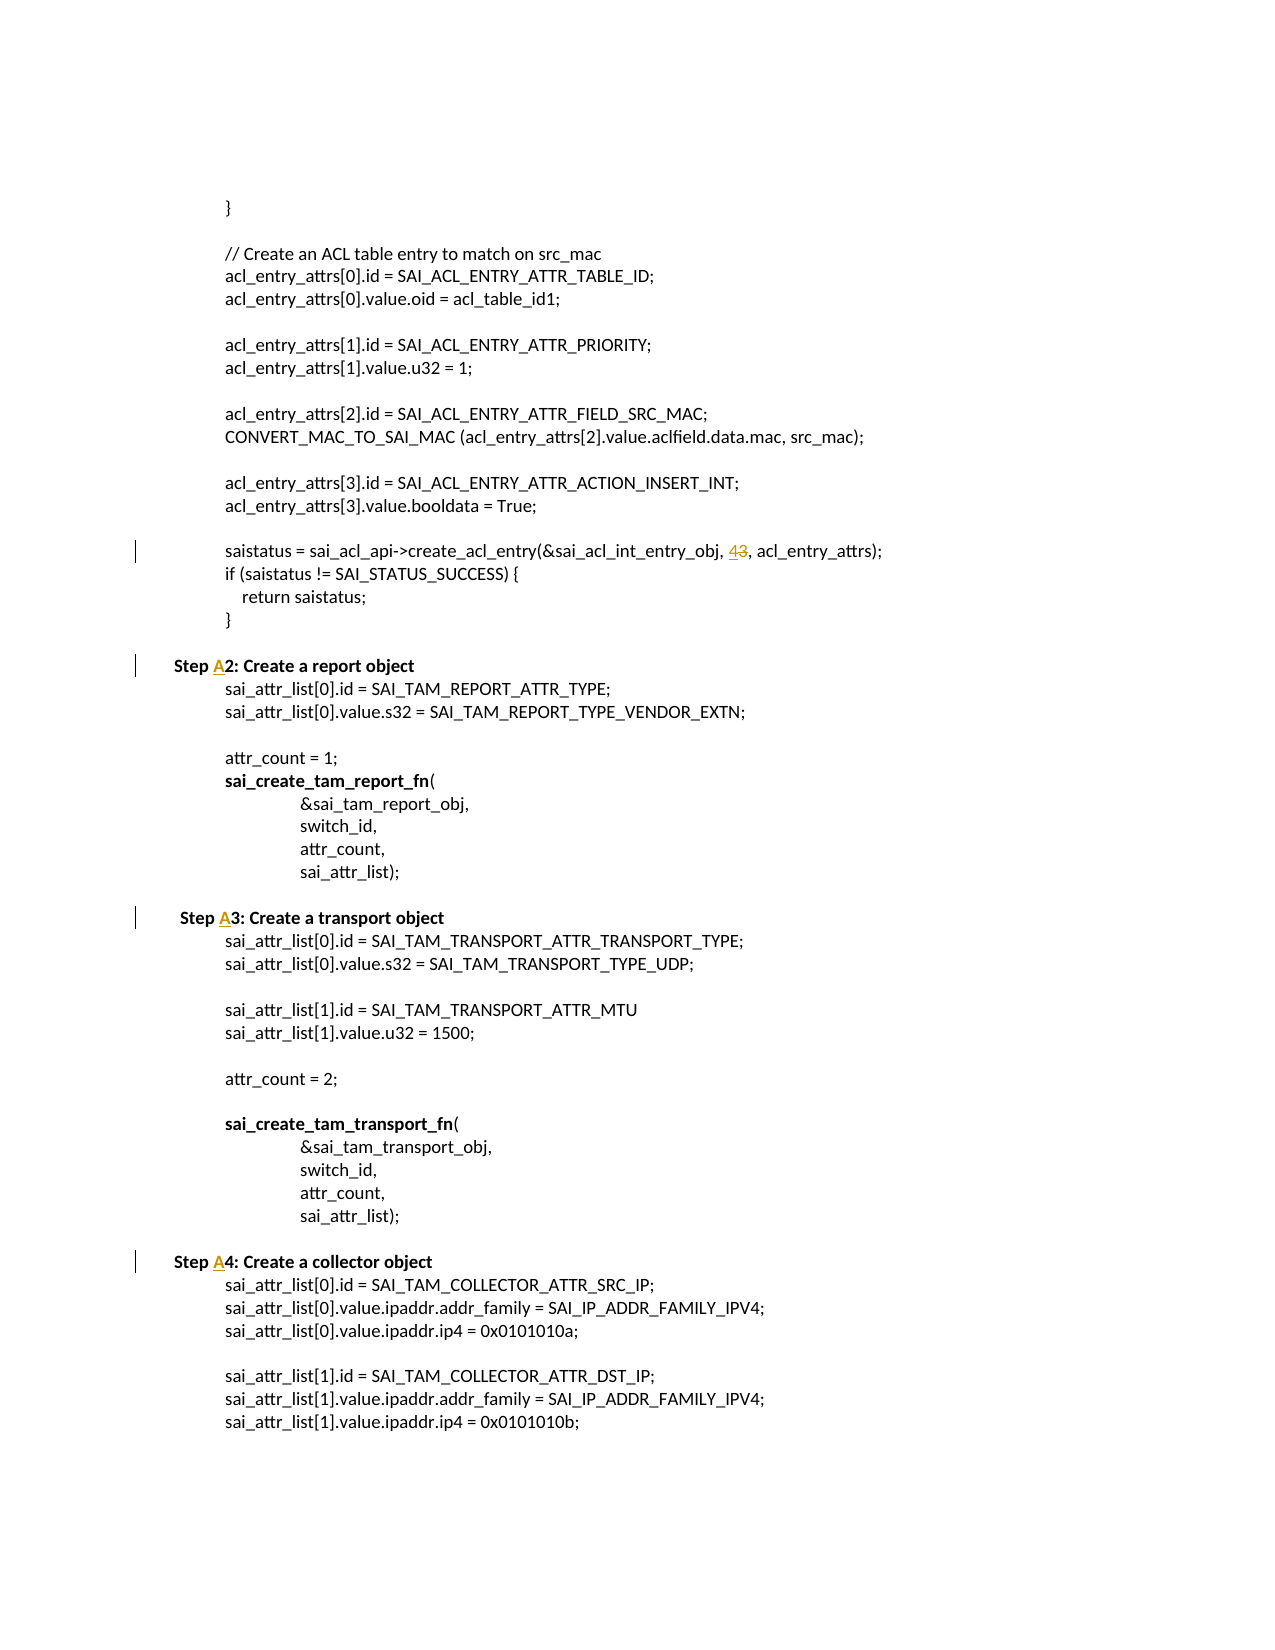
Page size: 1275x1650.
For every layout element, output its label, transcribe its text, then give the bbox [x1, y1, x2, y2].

text // Create an ACL table entry to match on src_mac [225, 242, 1125, 264]
text sai_attr_list[0].id = SAI_TAM_TRANSPORT_ATTR_TRANSPORT_TYPE; [225, 929, 1125, 952]
text sai_attr_list[1].value.u32 = 1500; [225, 1021, 1125, 1044]
text &sai_tam_report_obj, [300, 792, 1125, 814]
text Step 4: Create a collector object [174, 1250, 1125, 1273]
text sai_attr_list[1].value.ipaddr.addr_family = SAI_IP_ADDR_FAMILY_IPV4; [225, 1387, 1125, 1410]
text acl_entry_attrs[3].id = SAI_ACL_ENTRY_ATTR_ACTION_INSERT_INT; [225, 471, 1125, 494]
text CONVERT_MAC_TO_SAI_MAC (acl_entry_attrs[2].value.aclfield.data.mac, src_mac); [225, 425, 1125, 448]
text sai_attr_list); [300, 1204, 1125, 1227]
text sai_attr_list[0].id = SAI_TAM_REPORT_ATTR_TYPE; [225, 677, 1125, 700]
text sai_attr_list); [300, 860, 1125, 883]
text Step 2: Create a report object [174, 654, 1125, 677]
text attr_count, [300, 1181, 1125, 1204]
text } [225, 608, 1125, 631]
text sai_attr_list[0].value.ipaddr.ip4 = 0x0101010a; [225, 1319, 1125, 1342]
text saistatus = sai_acl_api->create_acl_entry(&sai_acl_int_entry_obj, , acl_entry_attrs); [225, 539, 1125, 562]
text sai_attr_list[0].value.s32 = SAI_TAM_TRANSPORT_TYPE_UDP; [225, 952, 1125, 975]
text acl_entry_attrs[3].value.booldata = True; [225, 494, 1125, 517]
text Step 3: Create a transport object [180, 906, 1125, 929]
text if (saistatus != SAI_STATUS_SUCCESS) { [225, 562, 1125, 585]
text acl_entry_attrs[1].id = SAI_ACL_ENTRY_ATTR_PRIORITY; [225, 333, 1125, 356]
text switch_id, [300, 1158, 1125, 1181]
text sai_attr_list[0].value.ipaddr.addr_family = SAI_IP_ADDR_FAMILY_IPV4; [225, 1296, 1125, 1319]
text } [225, 196, 1125, 219]
text sai_attr_list[1].value.ipaddr.ip4 = 0x0101010b; [225, 1410, 1125, 1433]
text acl_entry_attrs[1].value.u32 = 1; [225, 356, 1125, 379]
text return saistatus; [225, 585, 1125, 608]
text acl_entry_attrs[0].value.oid = acl_table_id1; [225, 287, 1125, 310]
text attr_count = 2; [225, 1067, 1125, 1089]
text attr_count = 1; [225, 746, 1125, 769]
text sai_attr_list[0].id = SAI_TAM_COLLECTOR_ATTR_SRC_IP; [225, 1273, 1125, 1296]
text acl_entry_attrs[2].id = SAI_ACL_ENTRY_ATTR_FIELD_SRC_MAC; [225, 402, 1125, 425]
text sai_create_tam_report_fn( [225, 769, 1125, 792]
text attr_count, [300, 837, 1125, 860]
text &sai_tam_transport_obj, [300, 1135, 1125, 1158]
text sai_create_tam_transport_fn( [225, 1112, 1125, 1135]
text sai_attr_list[0].value.s32 = SAI_TAM_REPORT_TYPE_VENDOR_EXTN; [225, 700, 1125, 723]
text sai_attr_list[1].id = SAI_TAM_COLLECTOR_ATTR_DST_IP; [225, 1364, 1125, 1387]
text sai_attr_list[1].id = SAI_TAM_TRANSPORT_ATTR_MTU [225, 998, 1125, 1021]
text acl_entry_attrs[0].id = SAI_ACL_ENTRY_ATTR_TABLE_ID; [225, 264, 1125, 287]
text switch_id, [300, 814, 1125, 837]
